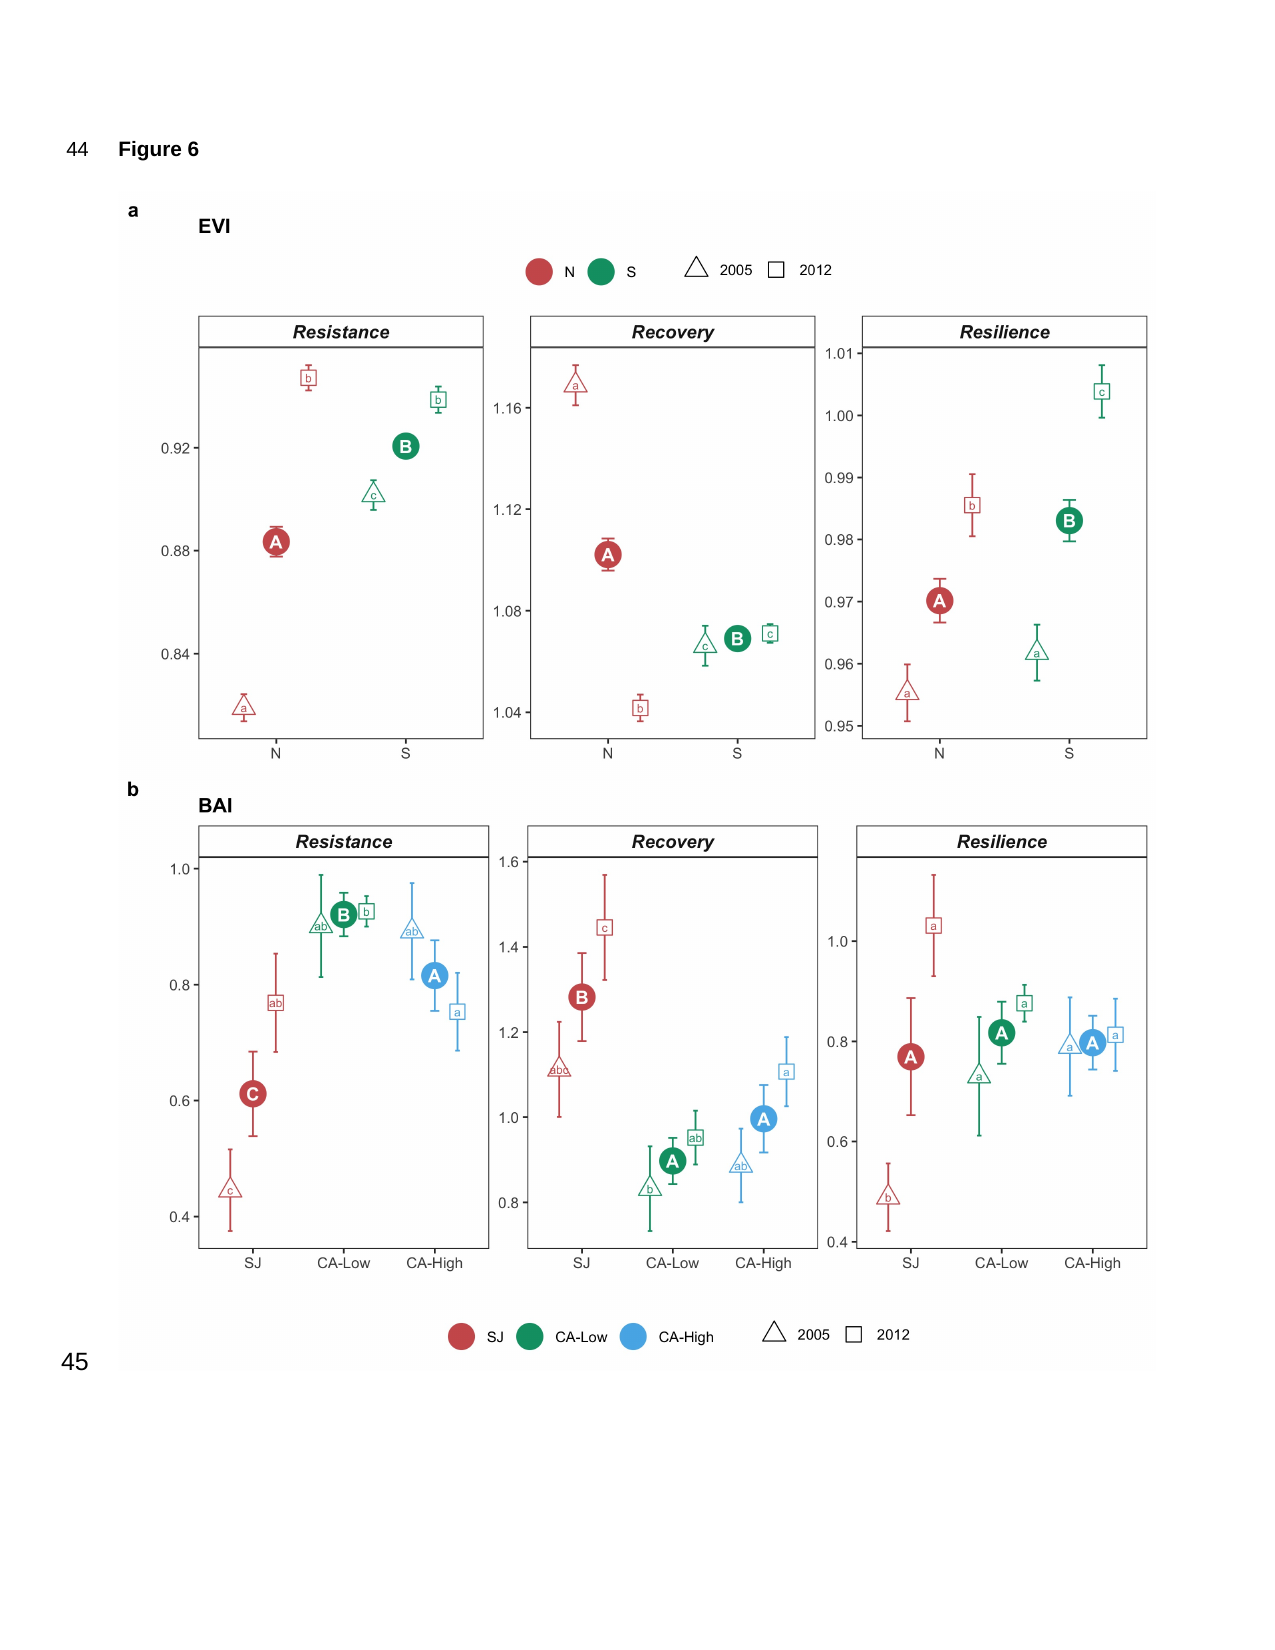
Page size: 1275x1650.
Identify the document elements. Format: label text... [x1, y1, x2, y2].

picture [118, 191, 1156, 1371]
text Figure 6 [118, 137, 1157, 161]
